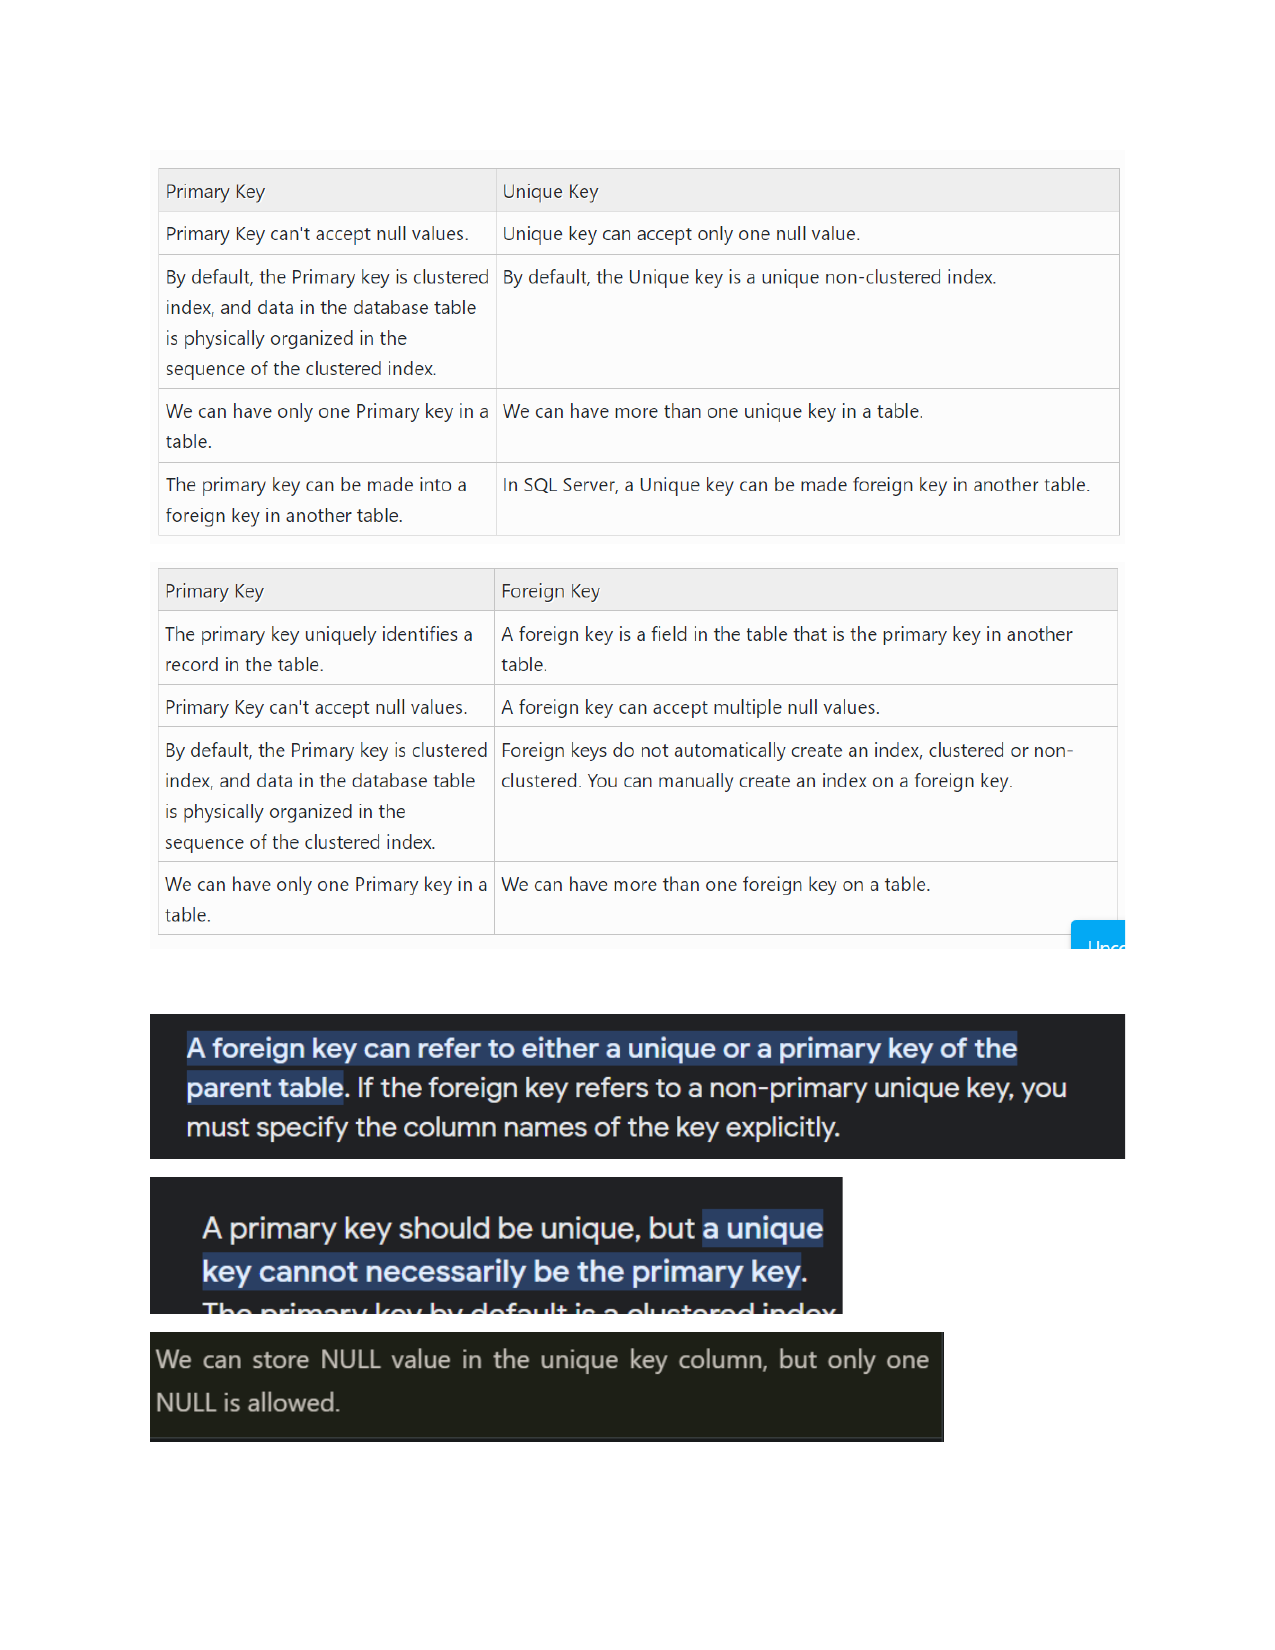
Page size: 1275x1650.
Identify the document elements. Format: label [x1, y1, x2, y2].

picture [150, 1177, 843, 1314]
picture [150, 150, 1125, 544]
picture [150, 1332, 944, 1442]
picture [150, 1014, 1125, 1159]
picture [150, 562, 1125, 949]
